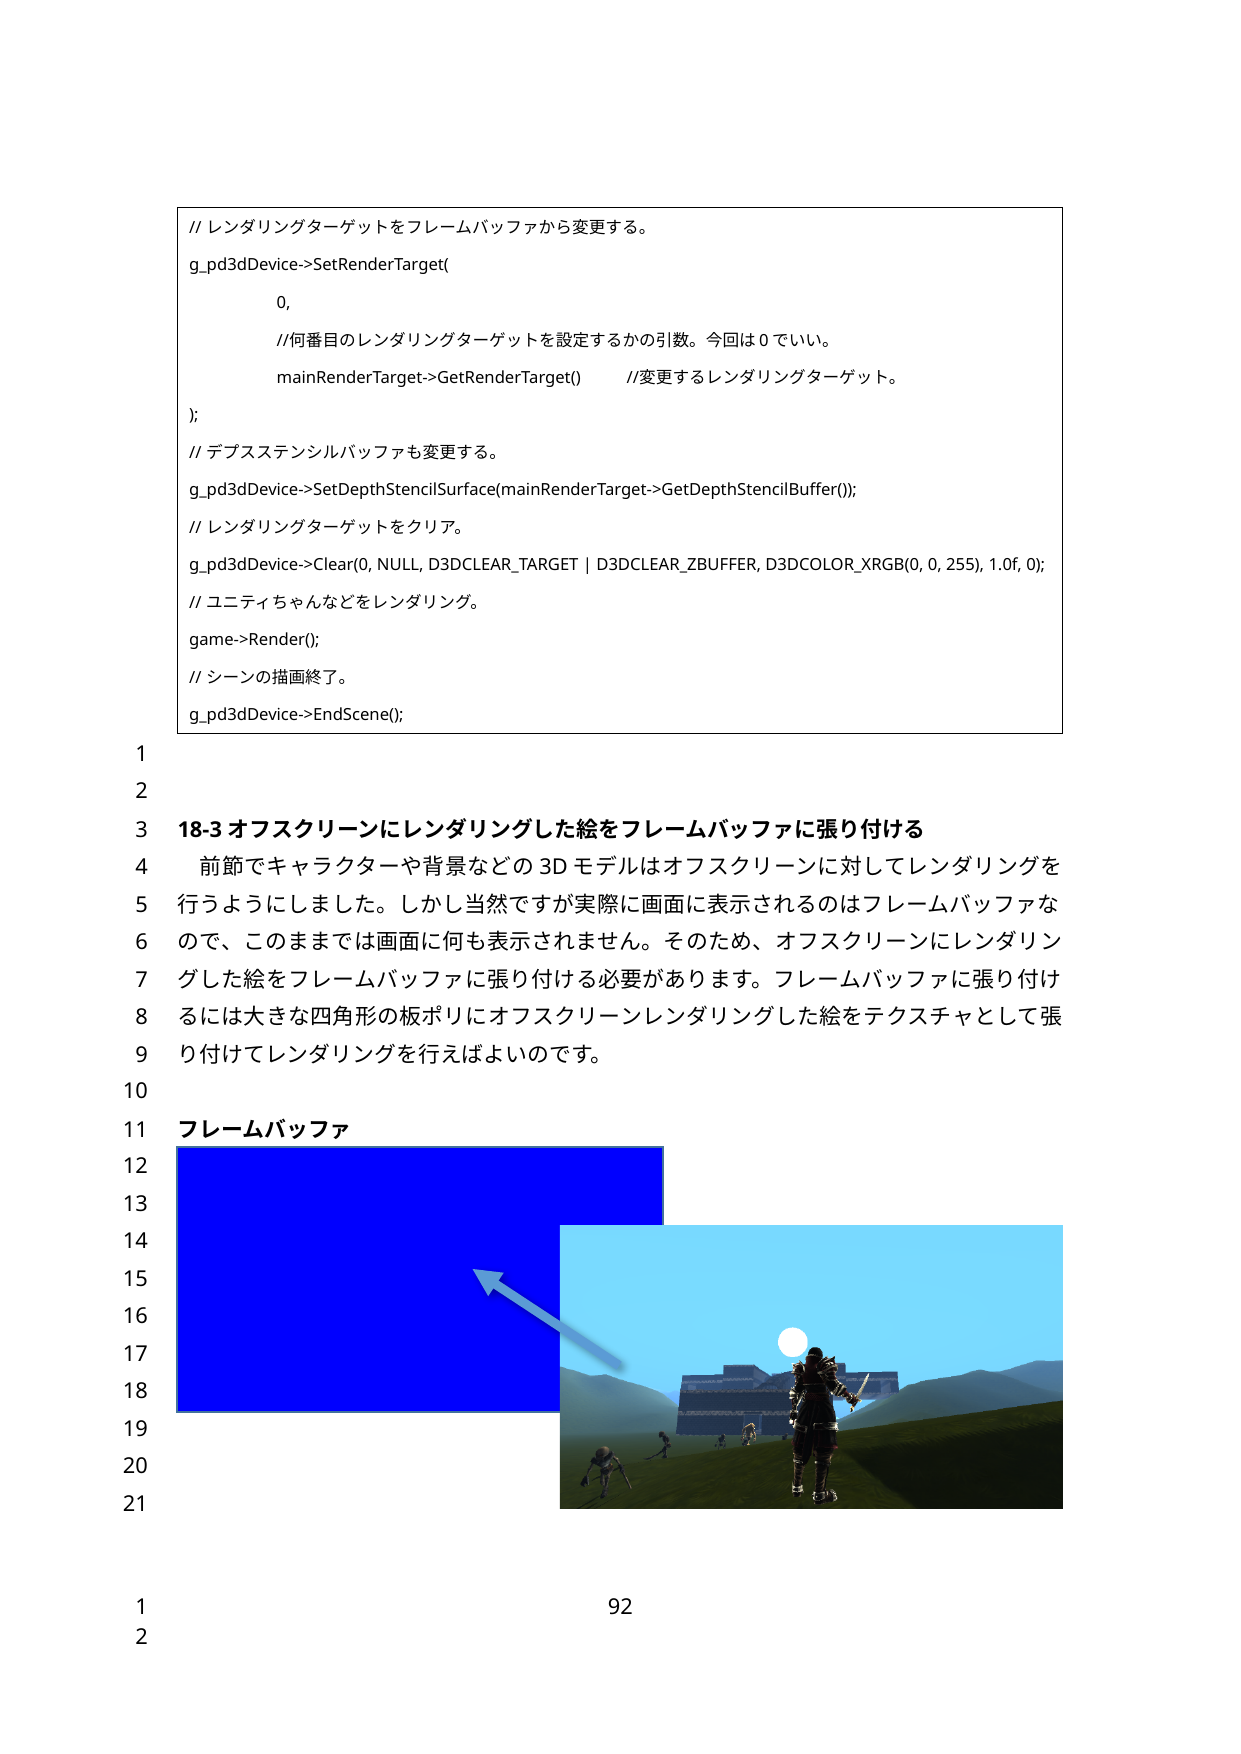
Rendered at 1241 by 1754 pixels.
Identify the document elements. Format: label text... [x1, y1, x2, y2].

text 前節でキャラクターや背景などの3Dモデルはオフスクリーンに対してレンダリングを行うようにしました。しかし当然ですが実際に画面に表示されるのはフレームバッファなので、このままでは画面に何も表示されません。そのため、オフスクリーンにレンダリングした絵をフレームバッファに張り付ける必要があります。フレームバッファに張り付けるには大きな四角形の板ポリにオフスクリーンレンダリングした絵をテクスチャとして張り付けてレンダリングを行えばよいのです。 [177, 846, 1063, 1071]
picture [559, 1225, 1063, 1509]
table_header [178, 208, 1062, 733]
text フレームバッファ [177, 1109, 1063, 1146]
text 18-3 オフスクリーンにレンダリングした絵をフレームバッファに張り付ける [177, 809, 1063, 846]
